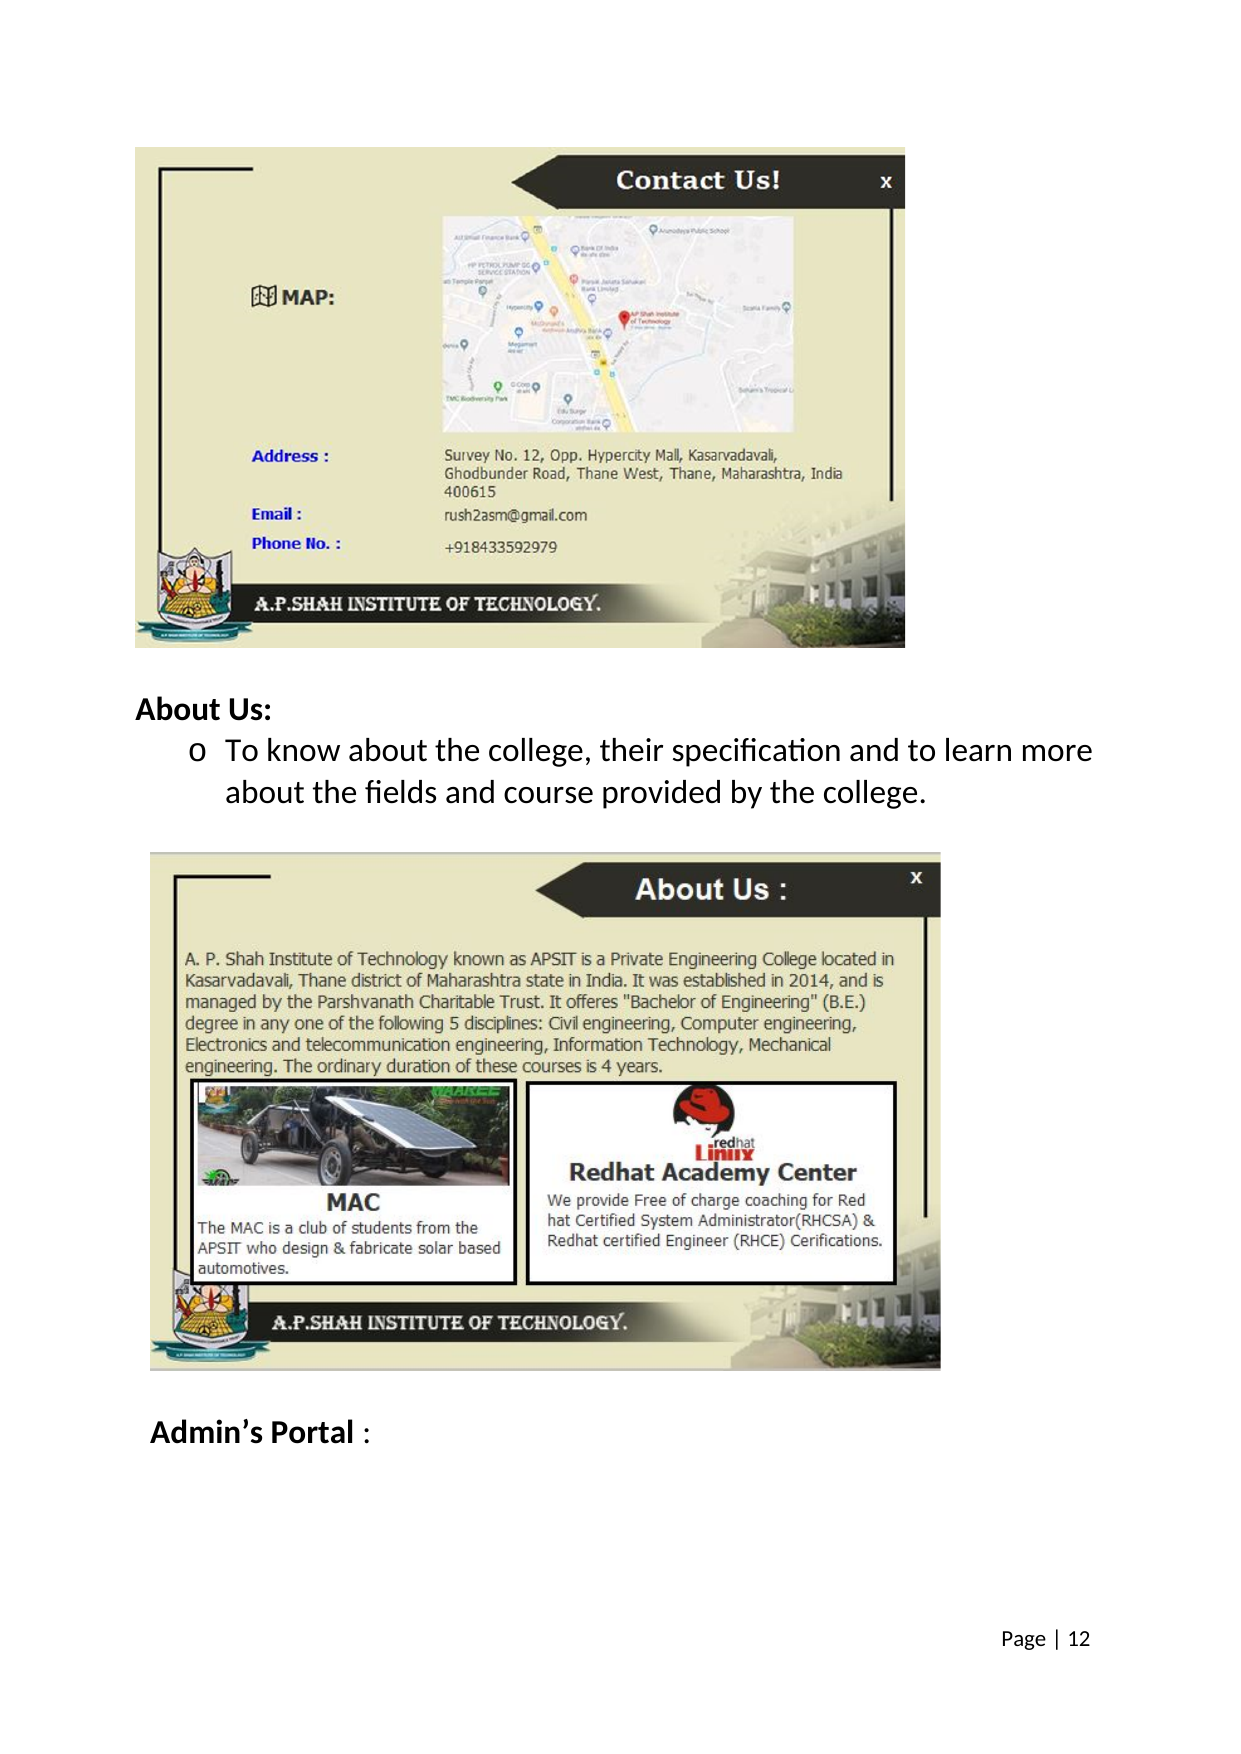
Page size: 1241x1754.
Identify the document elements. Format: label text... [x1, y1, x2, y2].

text About Us: [135, 688, 1095, 729]
picture [135, 147, 906, 648]
list To know about the college, their specification and to learn more about the fields and course provided by the college. [187, 729, 1095, 812]
text Admin’s Portal : [150, 1411, 1095, 1452]
picture [150, 852, 941, 1371]
